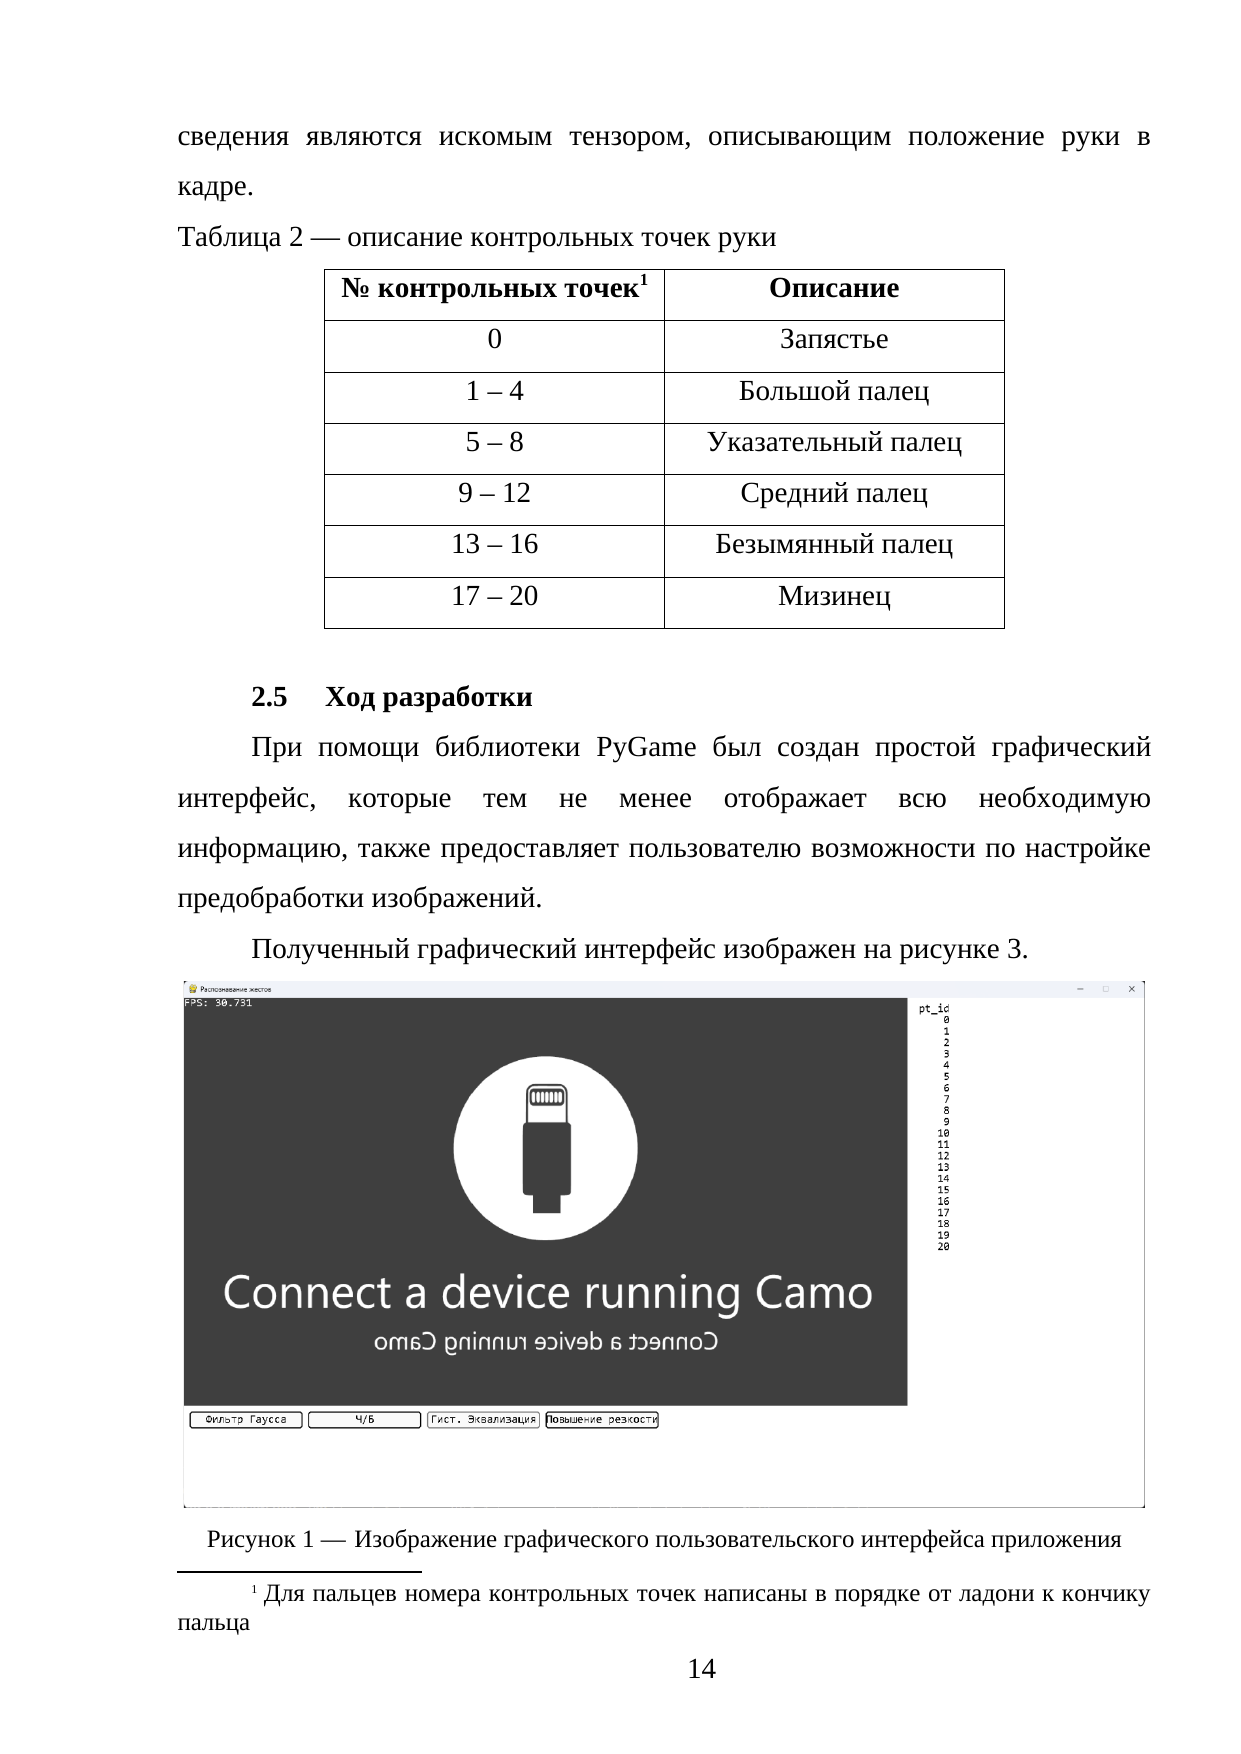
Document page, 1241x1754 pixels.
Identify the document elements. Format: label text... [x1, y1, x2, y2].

table_cell 0 [325, 321, 664, 372]
table_header Описание [665, 270, 1004, 320]
table_cell Указательный палец [665, 424, 1004, 474]
subtitle Ход разработки [251, 679, 1152, 713]
table_cell 17 – 20 [325, 578, 664, 628]
text Таблица 2 — описание контрольных точек руки [177, 219, 1152, 252]
table_cell Мизинец [665, 578, 1004, 628]
table_cell 13 – 16 [325, 526, 664, 577]
table_header № контрольных точек [325, 270, 664, 320]
table_cell Запястье [665, 321, 1004, 372]
text При помощи библиотеки PyGame был создан простой графический интерфейс, которые тем не менее отображает всю необходимую информацию, также предоставляет пользователю возможности по настройке предобработки изображений. [177, 729, 1152, 914]
text Полученный графический интерфейс изображен на рисунке 3. [177, 931, 1152, 964]
table_cell Безымянный палец [665, 526, 1004, 577]
picture [183, 981, 1145, 1508]
table_cell 1 – 4 [325, 373, 664, 423]
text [177, 118, 1152, 202]
text Изображение графического пользовательского интерфейса приложения [177, 1524, 1152, 1553]
table_cell 5 – 8 [325, 424, 664, 474]
table_cell Средний палец [665, 475, 1004, 525]
table_cell 9 – 12 [325, 475, 664, 525]
table_cell Большой палец [665, 373, 1004, 423]
